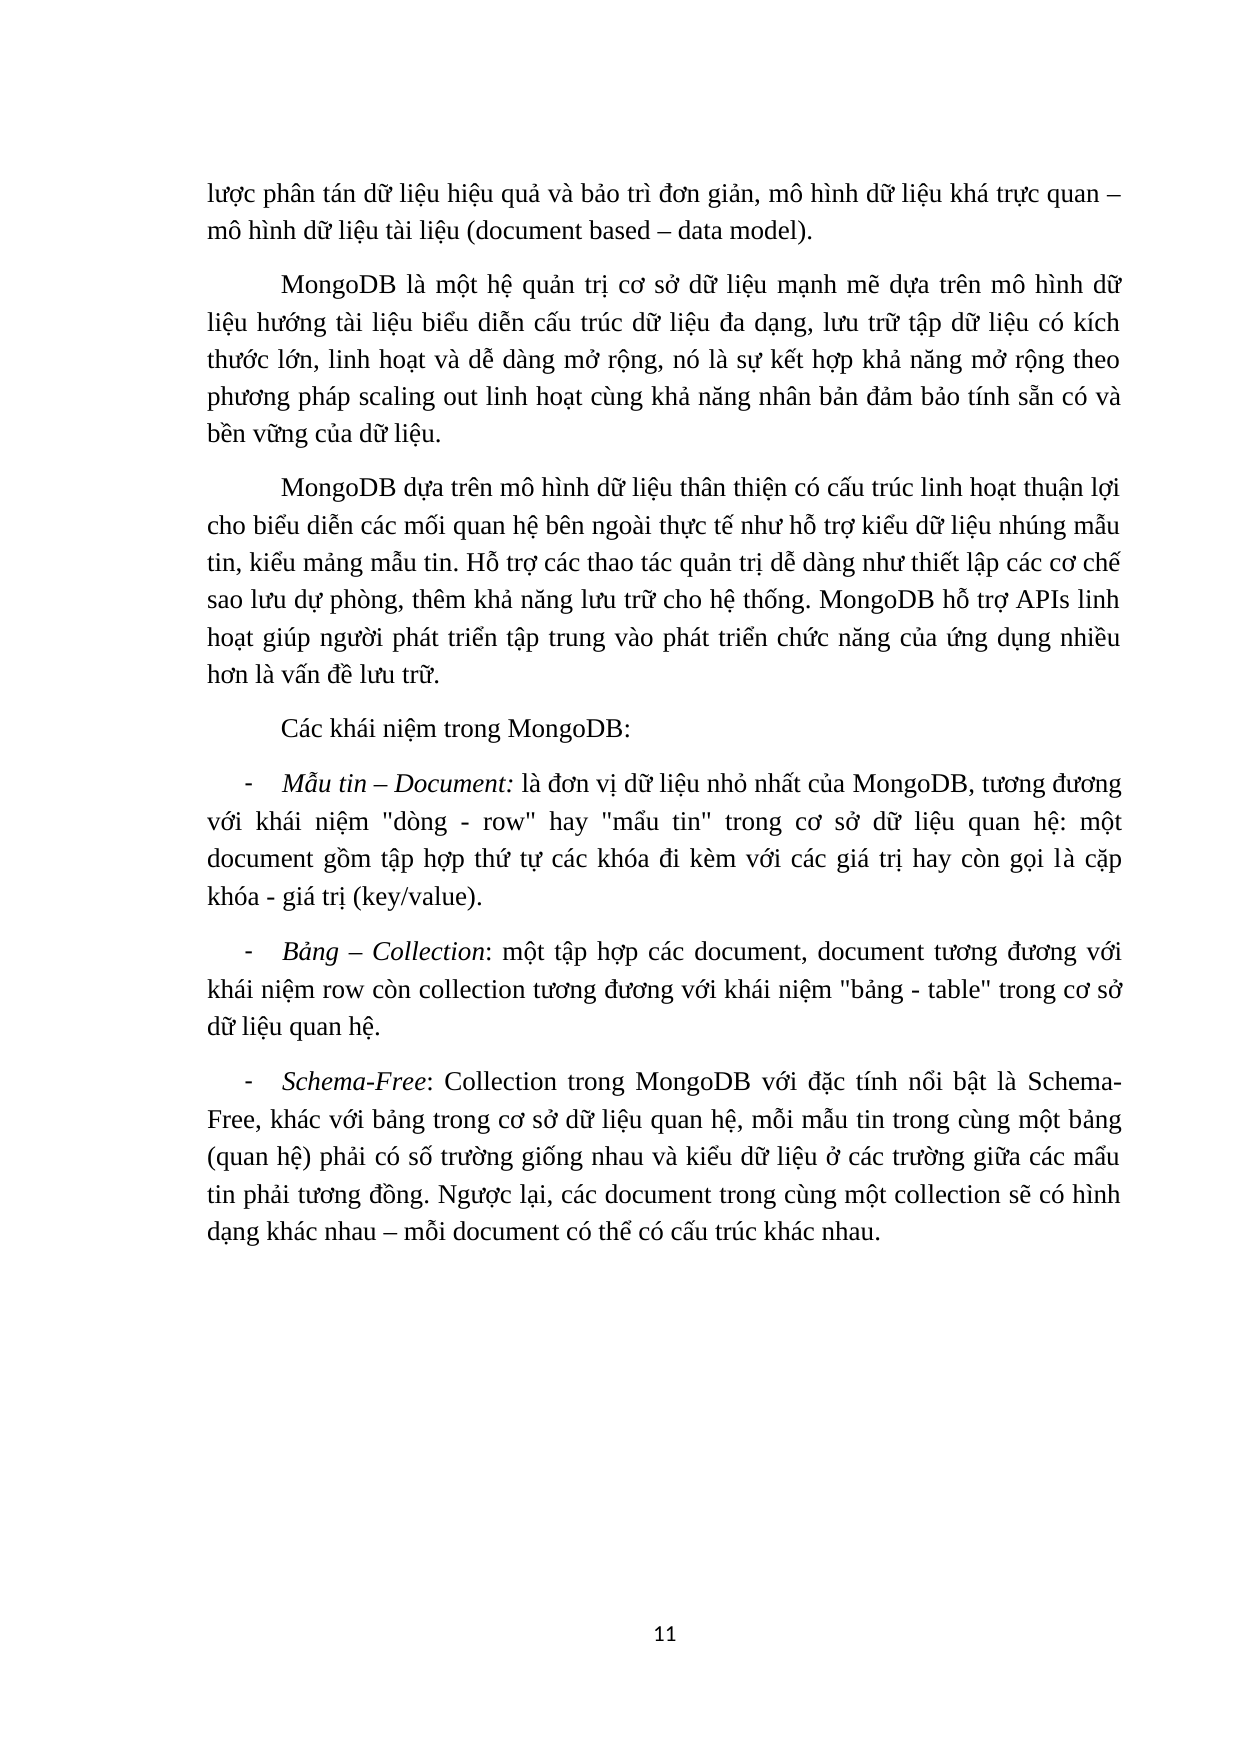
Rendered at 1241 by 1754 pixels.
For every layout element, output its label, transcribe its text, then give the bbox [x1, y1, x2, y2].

text MongoDB là một hệ quản trị cơ sở dữ liệu mạnh mẽ dựa trên mô hình dữ liệu hướng tài liệu biểu diễn cấu trúc dữ liệu đa dạng, lưu trữ tập dữ liệu có kích thước lớn, linh hoạt và dễ dàng mở rộng, nó là sự kết hợp khả năng mở rộng theo phương pháp scaling out linh hoạt cùng khả năng nhân bản đảm bảo tính sẵn có và bền vững của dữ liệu. [207, 268, 1122, 449]
list Mẫu tin – Document: là đơn vị dữ liệu nhỏ nhất của MongoDB, tương đương với khái niệm "dòng - row" hay "mẩu tin" trong cơ sở dữ liệu quan hệ: một document gồm tập hợp thứ tự các khóa đi kèm với các giá trị hay còn gọi là cặp khóa - giá trị (key/value). [207, 766, 1122, 911]
text MongoDB dựa trên mô hình dữ liệu thân thiện có cấu trúc linh hoạt thuận lợi cho biểu diễn các mối quan hệ bên ngoài thực tế như hỗ trợ kiểu dữ liệu nhúng mẫu tin, kiểu mảng mẫu tin. Hỗ trợ các thao tác quản trị dễ dàng như thiết lập các cơ chế sao lưu dự phòng, thêm khả năng lưu trữ cho hệ thống. MongoDB hỗ trợ APIs linh hoạt giúp người phát triển tập trung vào phát triển chức năng của ứng dụng nhiều hơn là vấn đề lưu trữ. [207, 472, 1122, 689]
text Các khái niệm trong MongoDB: [207, 712, 1122, 743]
list Schema-Free: Collection trong MongoDB với đặc tính nổi bật là Schema-Free, khác với bảng trong cơ sở dữ liệu quan hệ, mỗi mẫu tin trong cùng một bảng (quan hệ) phải có số trường giống nhau và kiểu dữ liệu ở các trường giữa các mẩu tin phải tương đồng. Ngược lại, các document trong cùng một collection sẽ có hình dạng khác nhau – mỗi document có thể có cấu trúc khác nhau. [207, 1064, 1122, 1246]
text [207, 177, 1122, 246]
list Bảng – Collection: một tập hợp các document, document tương đương với khái niệm row còn collection tương đương với khái niệm "bảng - table" trong cơ sở dữ liệu quan hệ. [207, 934, 1122, 1041]
